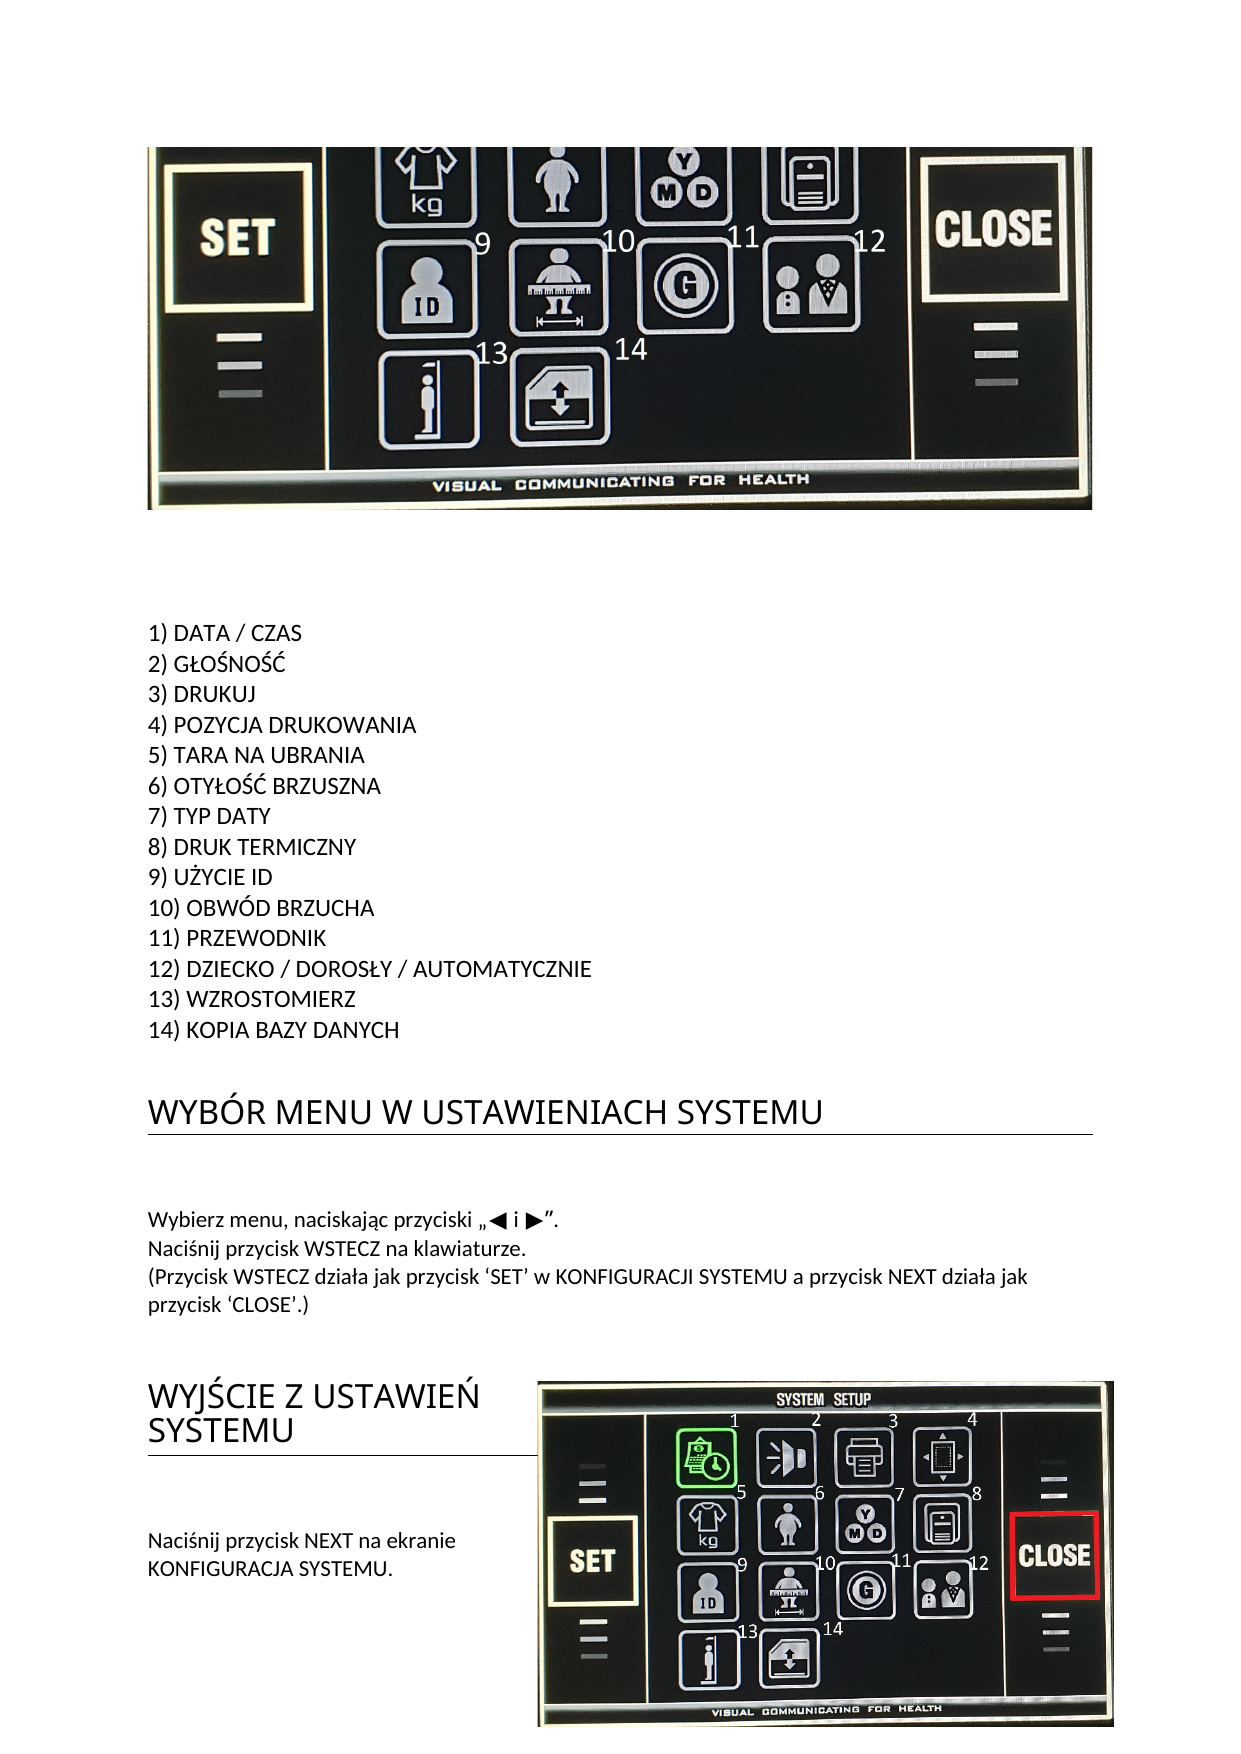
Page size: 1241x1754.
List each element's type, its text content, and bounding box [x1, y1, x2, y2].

text 2) GŁOŚNOŚĆ [148, 648, 1093, 678]
text 14) KOPIA BAZY DANYCH [148, 1014, 1093, 1044]
text 4) POZYCJA DRUKOWANIA [148, 709, 1093, 739]
text 13) WZROSTOMIERZ [148, 983, 1093, 1014]
text 1) DATA / CZAS [148, 617, 1093, 648]
text 12) DZIECKO / DOROSŁY / AUTOMATYCZNIE [148, 953, 1093, 983]
picture [537, 1381, 1114, 1727]
text Wybierz menu, naciskając przyciski „◀ i ▶”. [148, 1202, 1093, 1234]
text 3) DRUKUJ [148, 678, 1093, 709]
text WYJŚCIE Z USTAWIEŃ SYSTEMU [148, 1380, 1093, 1455]
text Naciśnij przycisk NEXT na ekranie KONFIGURACJA SYSTEMU. [148, 1526, 537, 1582]
picture [147, 147, 1093, 510]
text 6) OTYŁOŚĆ BRZUSZNA [148, 770, 1093, 800]
text 5) TARA NA UBRANIA [148, 739, 1093, 770]
text 7) TYP DATY [148, 800, 1093, 831]
text 11) PRZEWODNIK [148, 922, 1093, 953]
text (Przycisk WSTECZ działa jak przycisk ‘SET’ w KONFIGURACJI SYSTEMU a przycisk NEXT działa jak przycisk ‘CLOSE’.) [148, 1262, 1093, 1318]
text 10) OBWÓD BRZUCHA [148, 892, 1093, 922]
text WYBÓR MENU W USTAWIENIACH SYSTEMU [148, 1095, 1093, 1134]
text 9) UŻYCIE ID [148, 861, 1093, 892]
text 8) DRUK TERMICZNY [148, 831, 1093, 861]
text Naciśnij przycisk WSTECZ na klawiaturze. [148, 1234, 1093, 1262]
